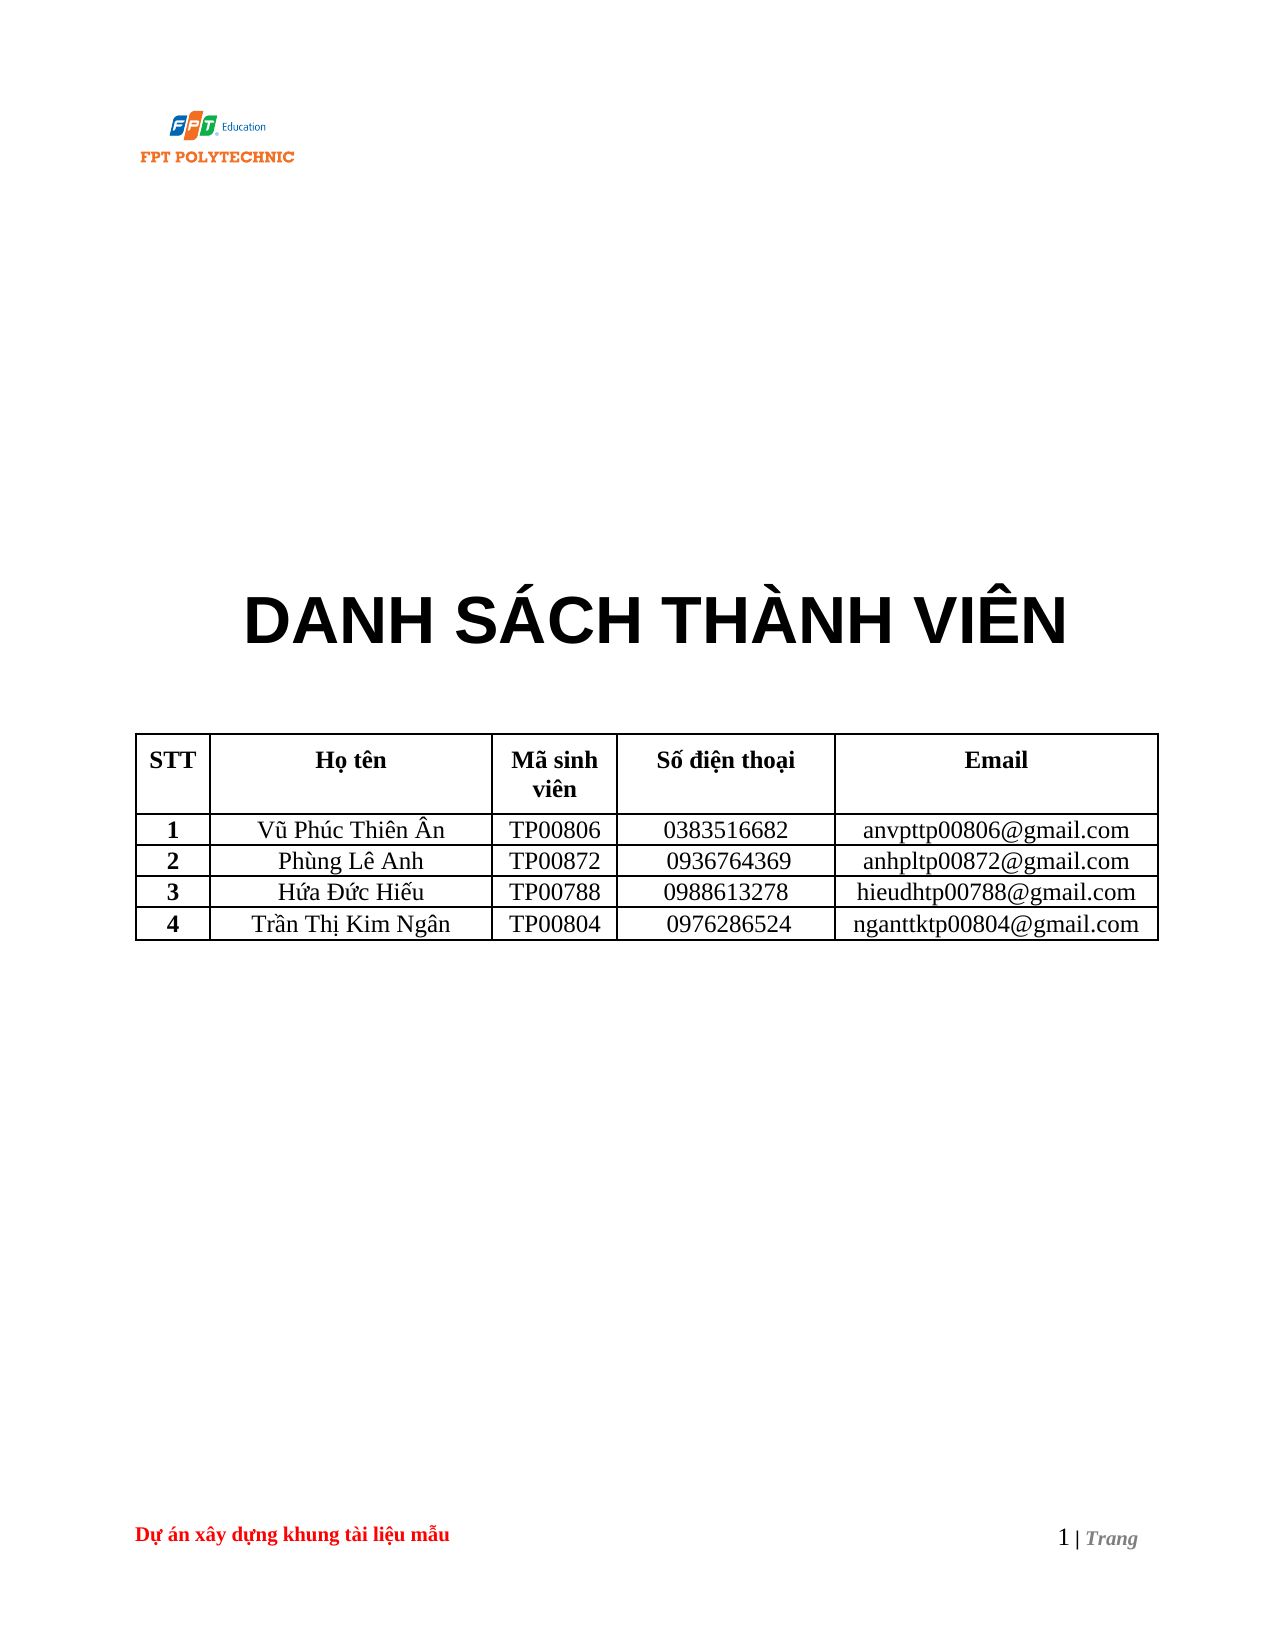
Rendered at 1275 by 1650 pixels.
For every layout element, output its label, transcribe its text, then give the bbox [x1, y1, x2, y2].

table_cell Hứa Đức Hiếu [211, 877, 491, 906]
table_cell TP00806 [493, 815, 616, 844]
table_cell Trần Thị Kim Ngân [211, 908, 491, 939]
table_header STT [137, 735, 209, 813]
table_cell 3 [137, 877, 209, 906]
title DANH SÁCH THÀNH VIÊN [135, 581, 1140, 658]
table_header Số điện thoại [618, 735, 834, 813]
table_cell TP00804 [493, 908, 616, 939]
table_cell Phùng Lê Anh [211, 846, 491, 875]
table_cell 0988613278 [618, 877, 834, 906]
table_cell 1 [137, 815, 209, 844]
table_cell TP00872 [493, 846, 616, 875]
table_cell nganttktp00804@gmail.com [836, 908, 1157, 939]
table_cell anhpltp00872@gmail.com [836, 846, 1157, 875]
table_header Email [836, 735, 1157, 813]
table_cell 4 [137, 908, 209, 939]
table_cell 0936764369 [618, 846, 834, 875]
table_cell anvpttp00806@gmail.com [836, 815, 1157, 844]
table_cell hieudhtp00788@gmail.com [836, 877, 1157, 906]
table_header Họ tên [211, 735, 491, 813]
table_header Mã sinh viên [493, 735, 616, 813]
table_cell TP00788 [493, 877, 616, 906]
picture [135, 103, 299, 175]
table_cell 0383516682 [618, 815, 834, 844]
table_cell 0976286524 [618, 908, 834, 939]
table_cell 2 [137, 846, 209, 875]
table_cell Vũ Phúc Thiên Ân [211, 815, 491, 844]
